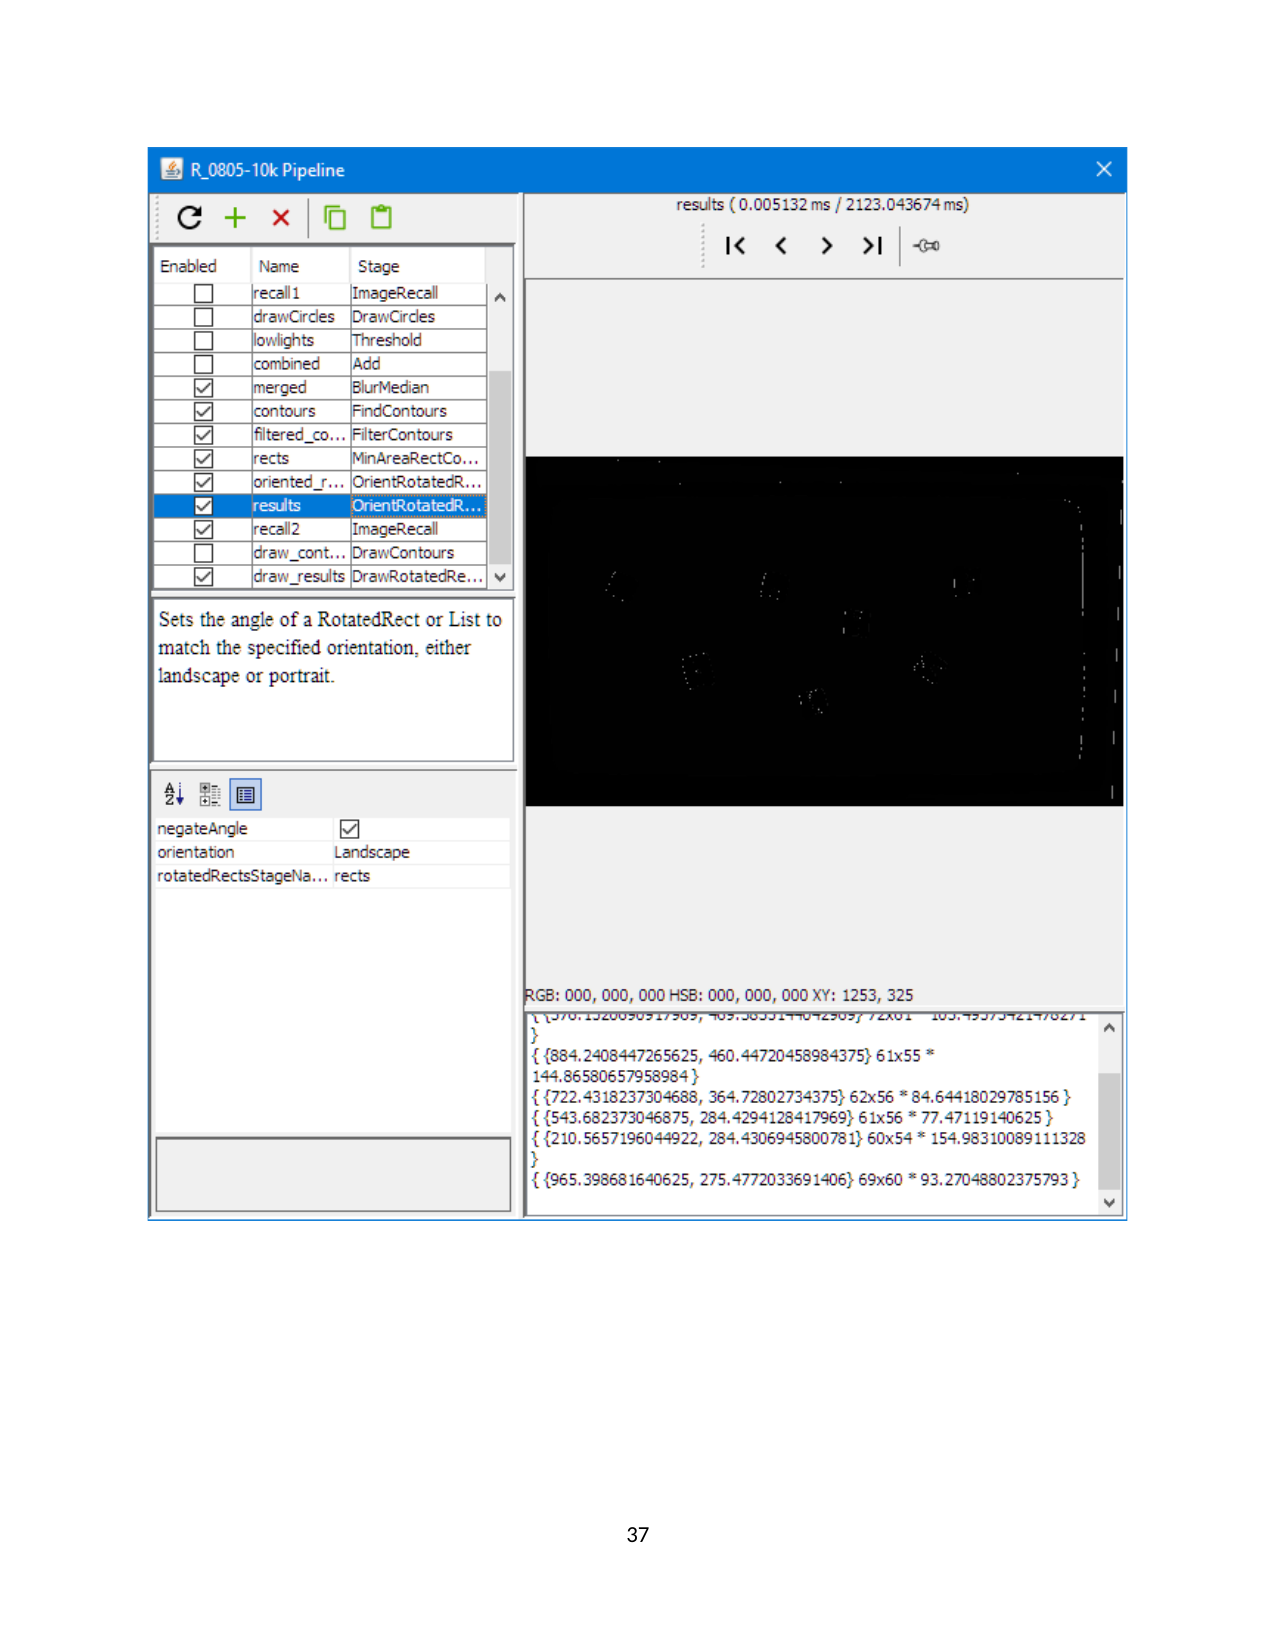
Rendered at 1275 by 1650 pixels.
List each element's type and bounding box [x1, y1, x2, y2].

picture [147, 147, 1128, 1221]
